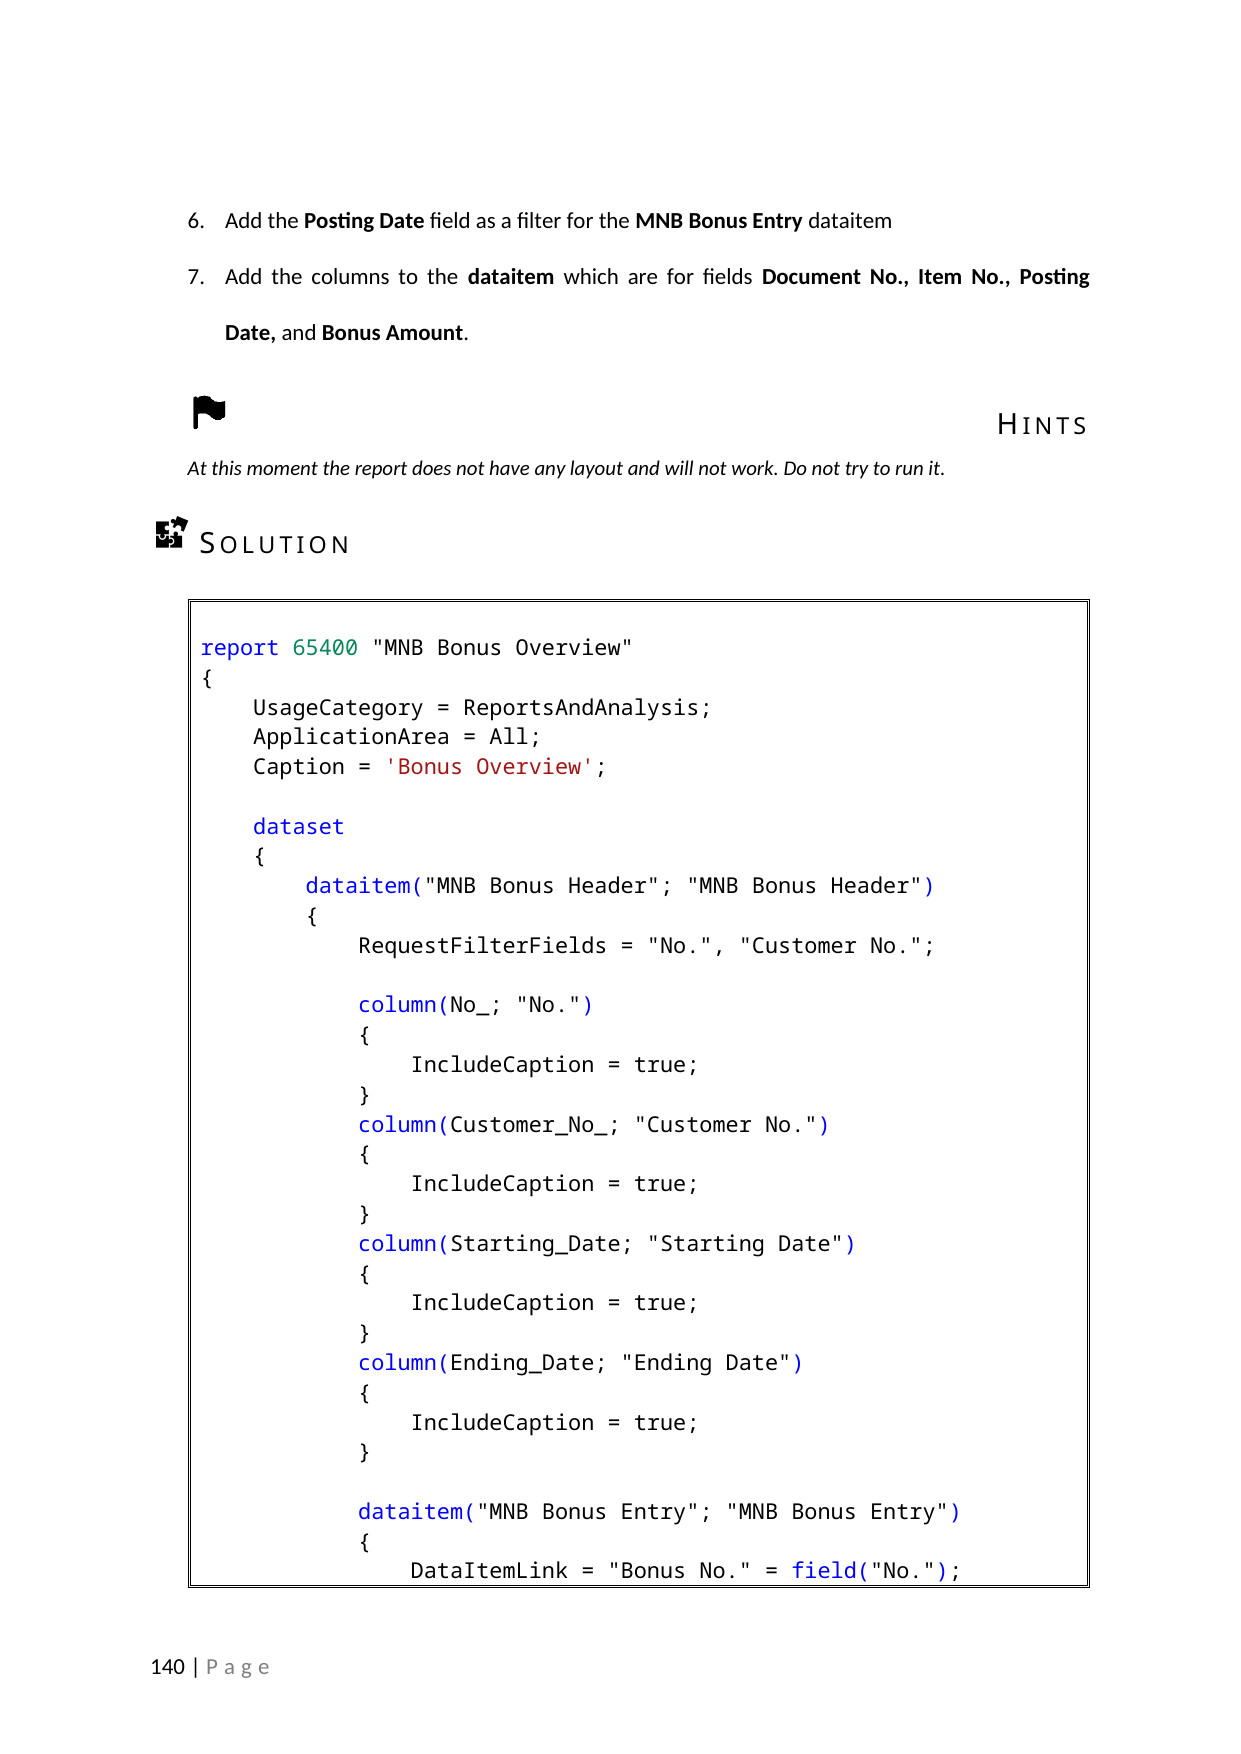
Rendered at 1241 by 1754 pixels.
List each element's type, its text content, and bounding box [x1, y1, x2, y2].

picture [150, 510, 194, 554]
picture [187, 390, 231, 434]
list Add the columns to the dataitem which are for fields Document No., Item No., Posting Date, and Bonus Amount. [187, 262, 1090, 346]
text Solution [150, 510, 1090, 562]
list Add the Posting Date field as a filter for the MNB Bonus Entry dataitem [187, 206, 1090, 234]
text Hints At this moment the report does not have any layout and will not work. Do not try to run it. [187, 391, 1090, 481]
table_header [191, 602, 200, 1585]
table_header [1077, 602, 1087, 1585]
